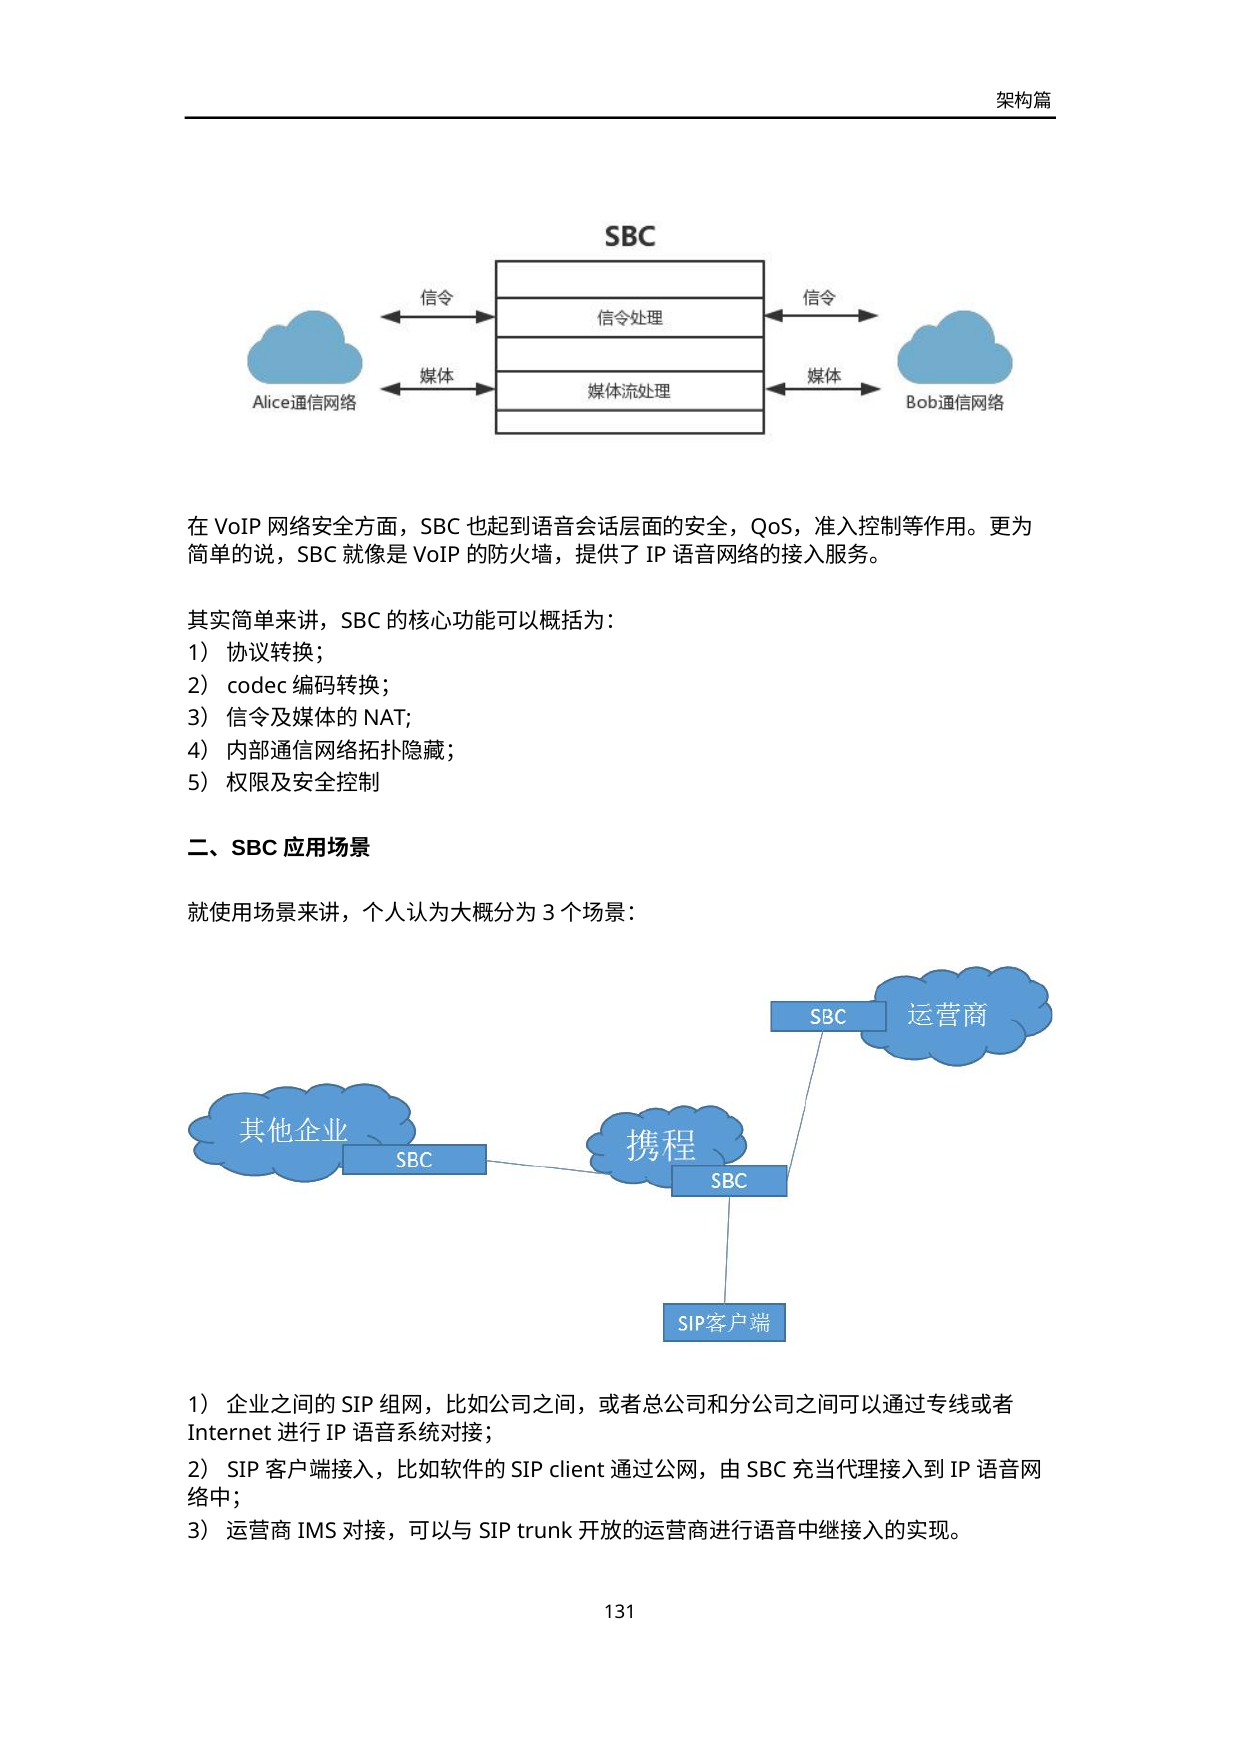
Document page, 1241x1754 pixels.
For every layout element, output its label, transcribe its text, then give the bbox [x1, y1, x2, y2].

picture [187, 966, 1053, 1349]
text 3） 信令及媒体的 NAT; [187, 707, 1090, 730]
text 4） 内部通信网络拓扑隐藏； [187, 740, 1090, 763]
text 其实简单来讲，SBC 的核心功能可以概括为： [187, 610, 1090, 633]
text 二、SBC 应用场景 [187, 834, 1090, 860]
text 2） codec 编码转换； [187, 675, 1090, 698]
text 1） 企业之间的 SIP 组网，比如公司之间，或者总公司和分公司之间可以通过专线或者 Internet 进行 IP 语音系统对接； [187, 1390, 1052, 1446]
text 就使用场景来讲，个人认为大概分为 3 个场景： [187, 902, 1090, 925]
text 在 VoIP 网络安全方面，SBC 也起到语音会话层面的安全，QoS，准入控制等作用。更为简单的说，SBC 就像是 VoIP 的防火墙，提供了 IP 语音网络的接入服务。 [187, 512, 1054, 568]
text 架构篇 [996, 92, 1089, 111]
text 131 [150, 1603, 1089, 1623]
picture [187, 151, 1053, 474]
text 3） 运营商 IMS 对接，可以与 SIP trunk 开放的运营商进行语音中继接入的实现。 [187, 1520, 1090, 1543]
text 2） SIP 客户端接入，比如软件的 SIP client 通过公网，由 SBC 充当代理接入到 IP 语音网络中； [187, 1455, 1054, 1511]
text 1） 协议转换； [187, 642, 1090, 665]
text 5） 权限及安全控制 [187, 772, 1090, 795]
